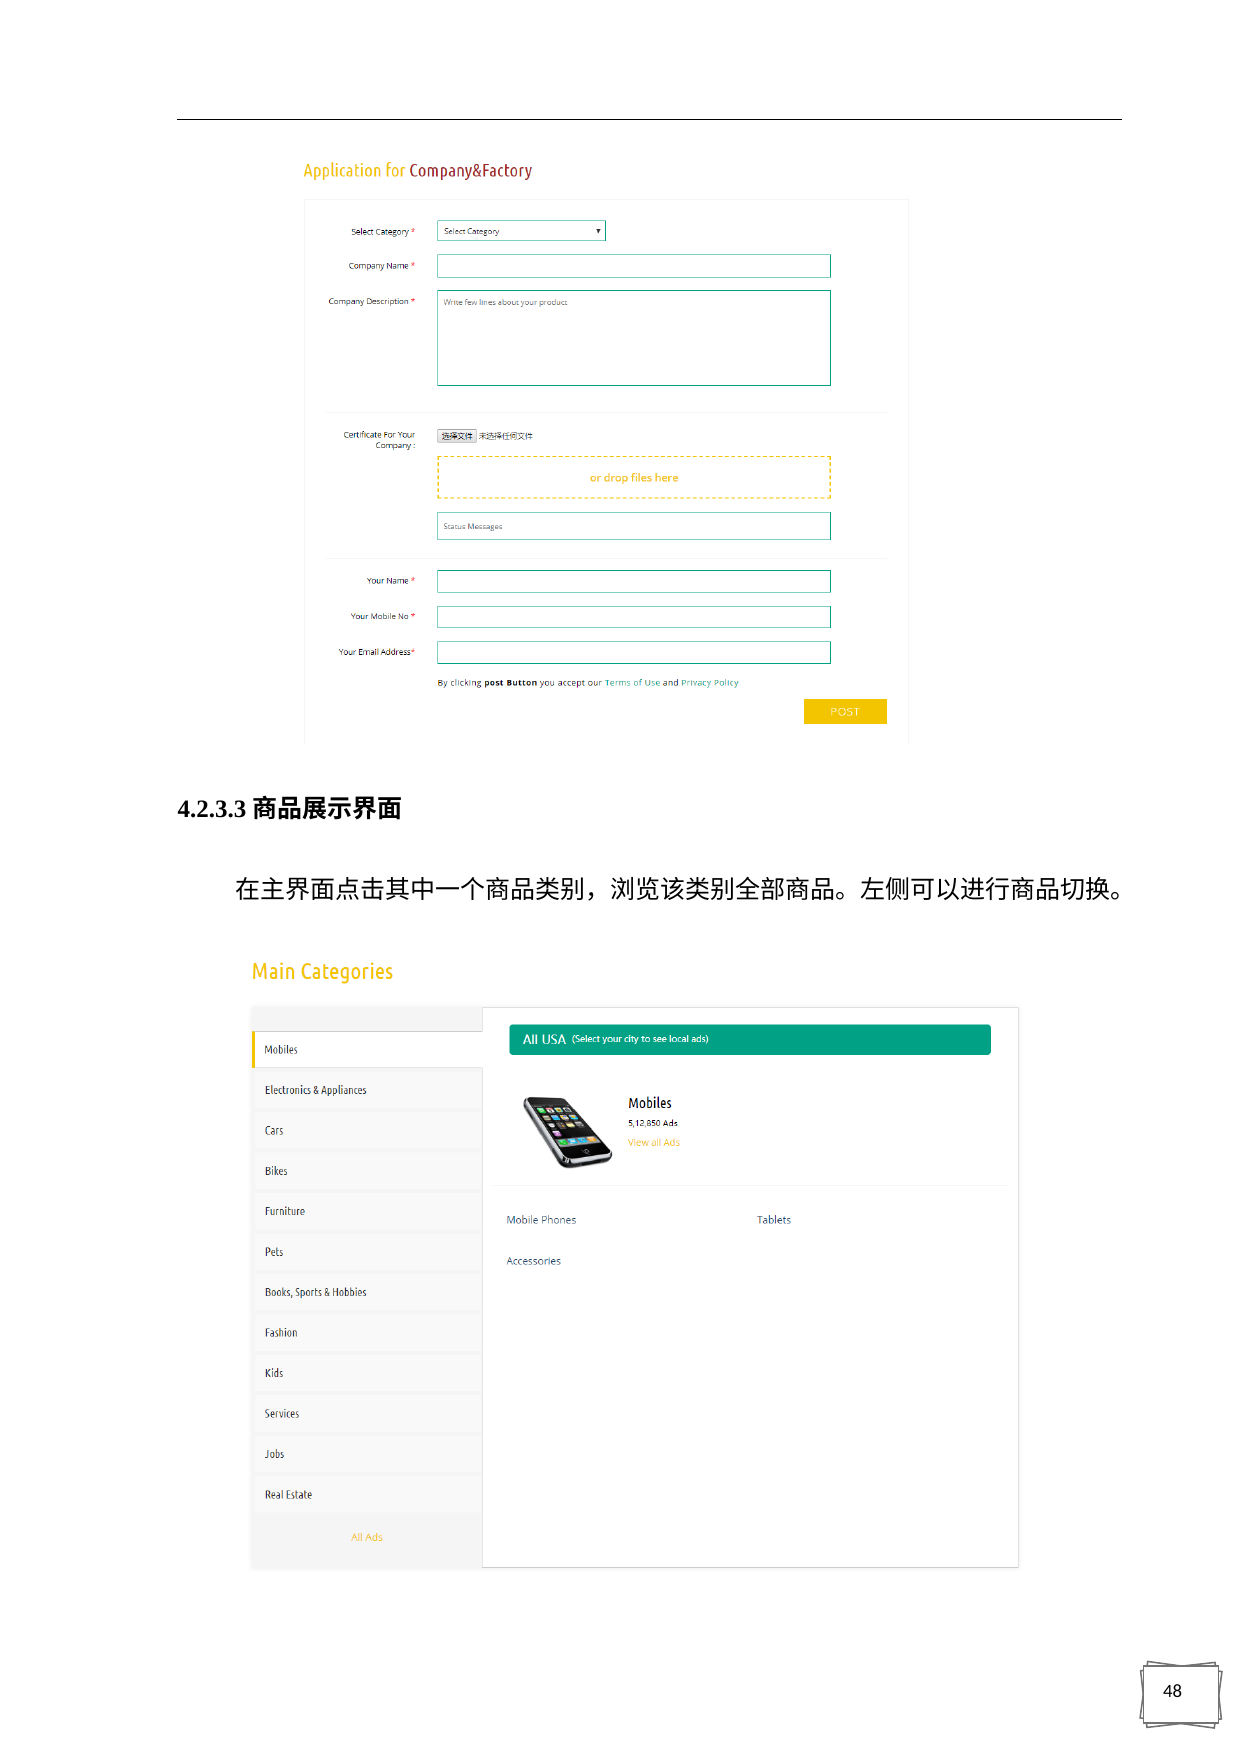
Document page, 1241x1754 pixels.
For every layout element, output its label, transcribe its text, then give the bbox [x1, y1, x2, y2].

picture [227, 154, 981, 744]
subtitle 4.2.3.3 商品展示界面 [177, 774, 1122, 839]
text 在主界面点击其中一个商品类别，浏览该类别全部商品。左侧可以进行商品切换。 [177, 855, 1122, 920]
picture [235, 951, 1030, 1572]
